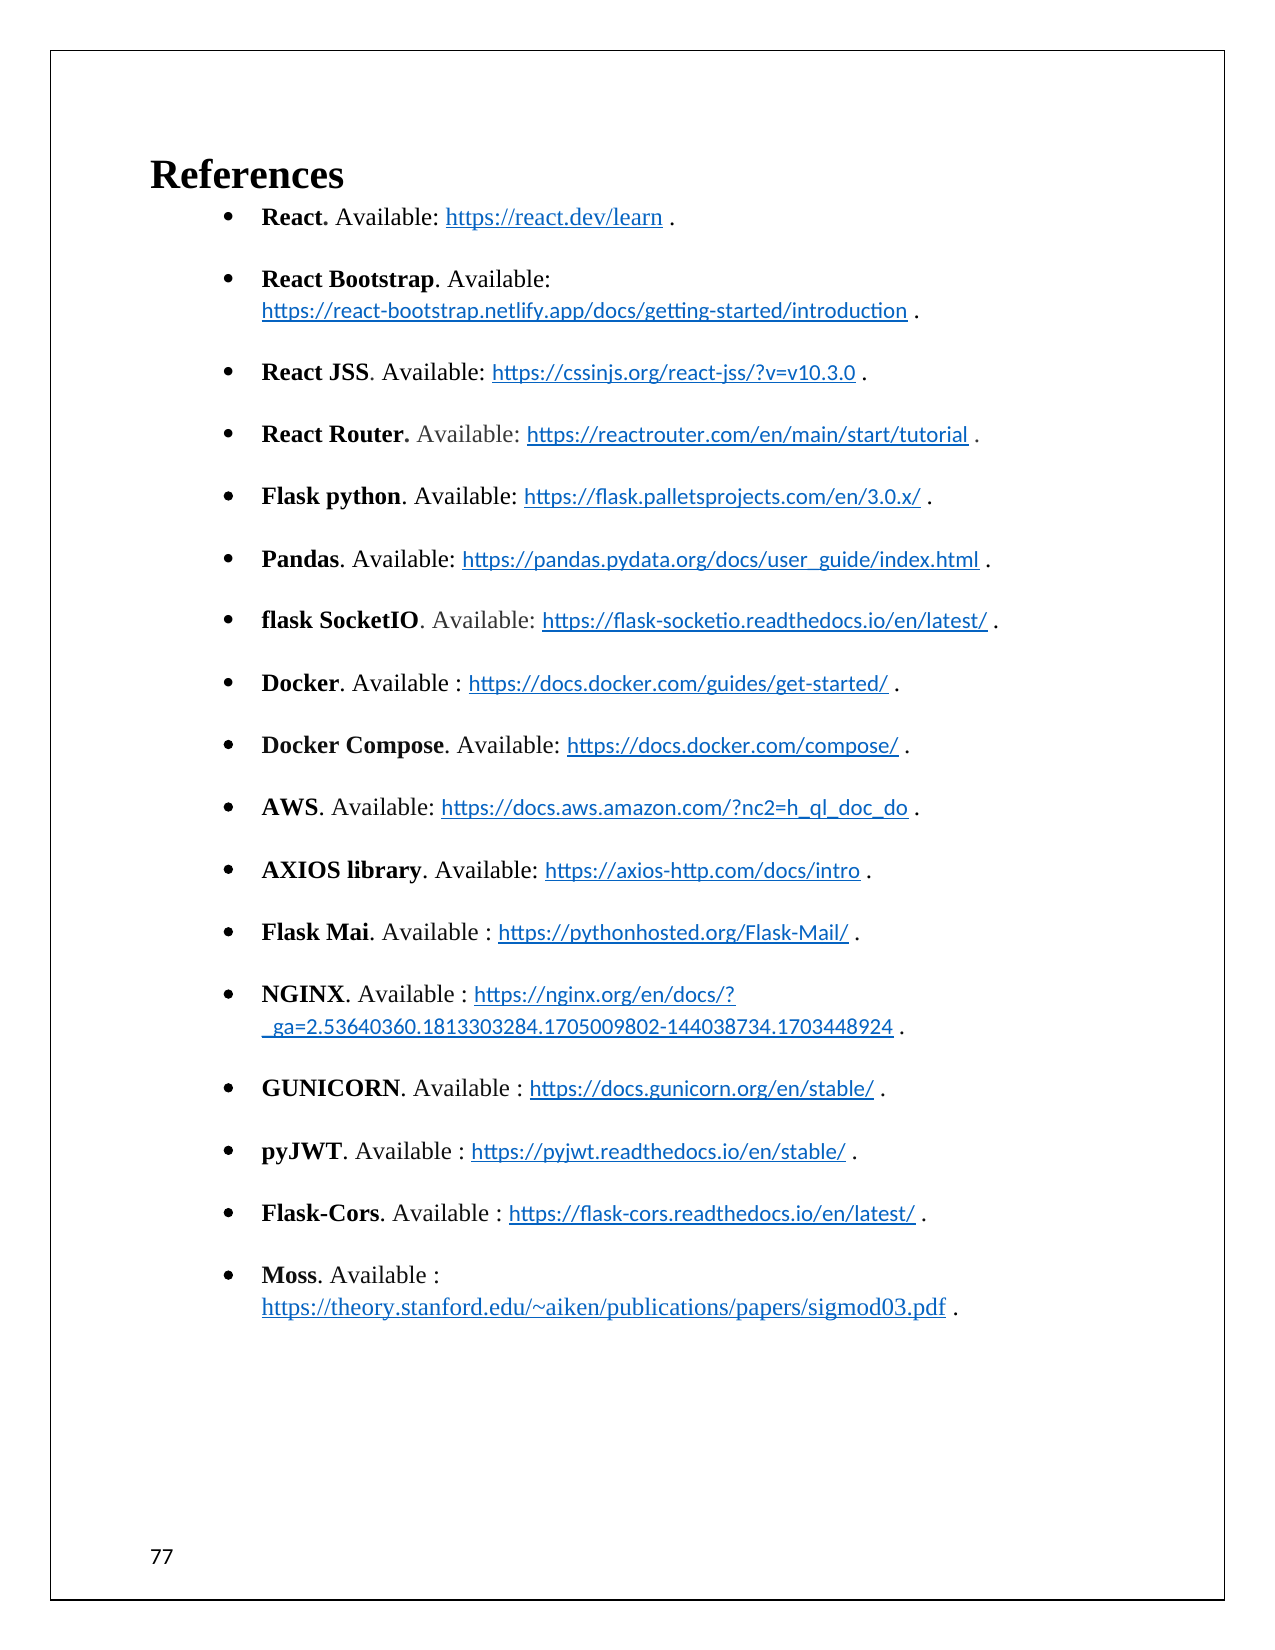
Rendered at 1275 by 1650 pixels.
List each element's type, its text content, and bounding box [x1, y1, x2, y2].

subtitle References [150, 150, 589, 198]
list pyJWT. Available : https://pyjwt.readthedocs.io/en/stable/ . [224, 1136, 1118, 1165]
list Pandas. Available: https://pandas.pydata.org/docs/user_guide/index.html . [224, 544, 1118, 603]
list Moss. Available : https://theory.stanford.edu/~aiken/publications/papers/sigmod03.pdf . [224, 1261, 1118, 1351]
list AWS. Available: https://docs.aws.amazon.com/?nc2=h_ql_doc_do . [224, 792, 1118, 821]
list Flask Mai. Available : https://pythonhosted.org/Flask-Mail/ . [224, 917, 1118, 946]
list GUNICORN. Available : https://docs.gunicorn.org/en/stable/ . [224, 1073, 1118, 1102]
list React Bootstrap. Available: https://react-bootstrap.netlify.app/docs/getting-started/introduction . [224, 264, 1118, 354]
list NGINX. Available : https://nginx.org/en/docs/?_ga=2.53640360.1813303284.1705009802-144038734.1703448924 . [224, 979, 1118, 1040]
list React. Available: https://react.dev/learn . [224, 202, 1118, 230]
list Flask python. Available: https://flask.palletsprojects.com/en/3.0.x/ . [224, 481, 1118, 510]
list flask SocketIO. Available: https://flask-socketio.readthedocs.io/en/latest/ . [224, 605, 1118, 634]
list React Router. Available: https://reactrouter.com/en/main/start/tutorial . [224, 419, 1118, 448]
list AXIOS library. Available: https://axios-http.com/docs/intro . [224, 855, 1118, 884]
list Flask-Cors. Available : https://flask-cors.readthedocs.io/en/latest/ . [224, 1198, 1118, 1227]
list Docker Compose. Available: https://docs.docker.com/compose/ . [224, 730, 1118, 759]
list React JSS. Available: https://cssinjs.org/react-jss/?v=v10.3.0 . [224, 357, 1118, 386]
list Docker. Available : https://docs.docker.com/guides/get-started/ . [224, 668, 1118, 697]
